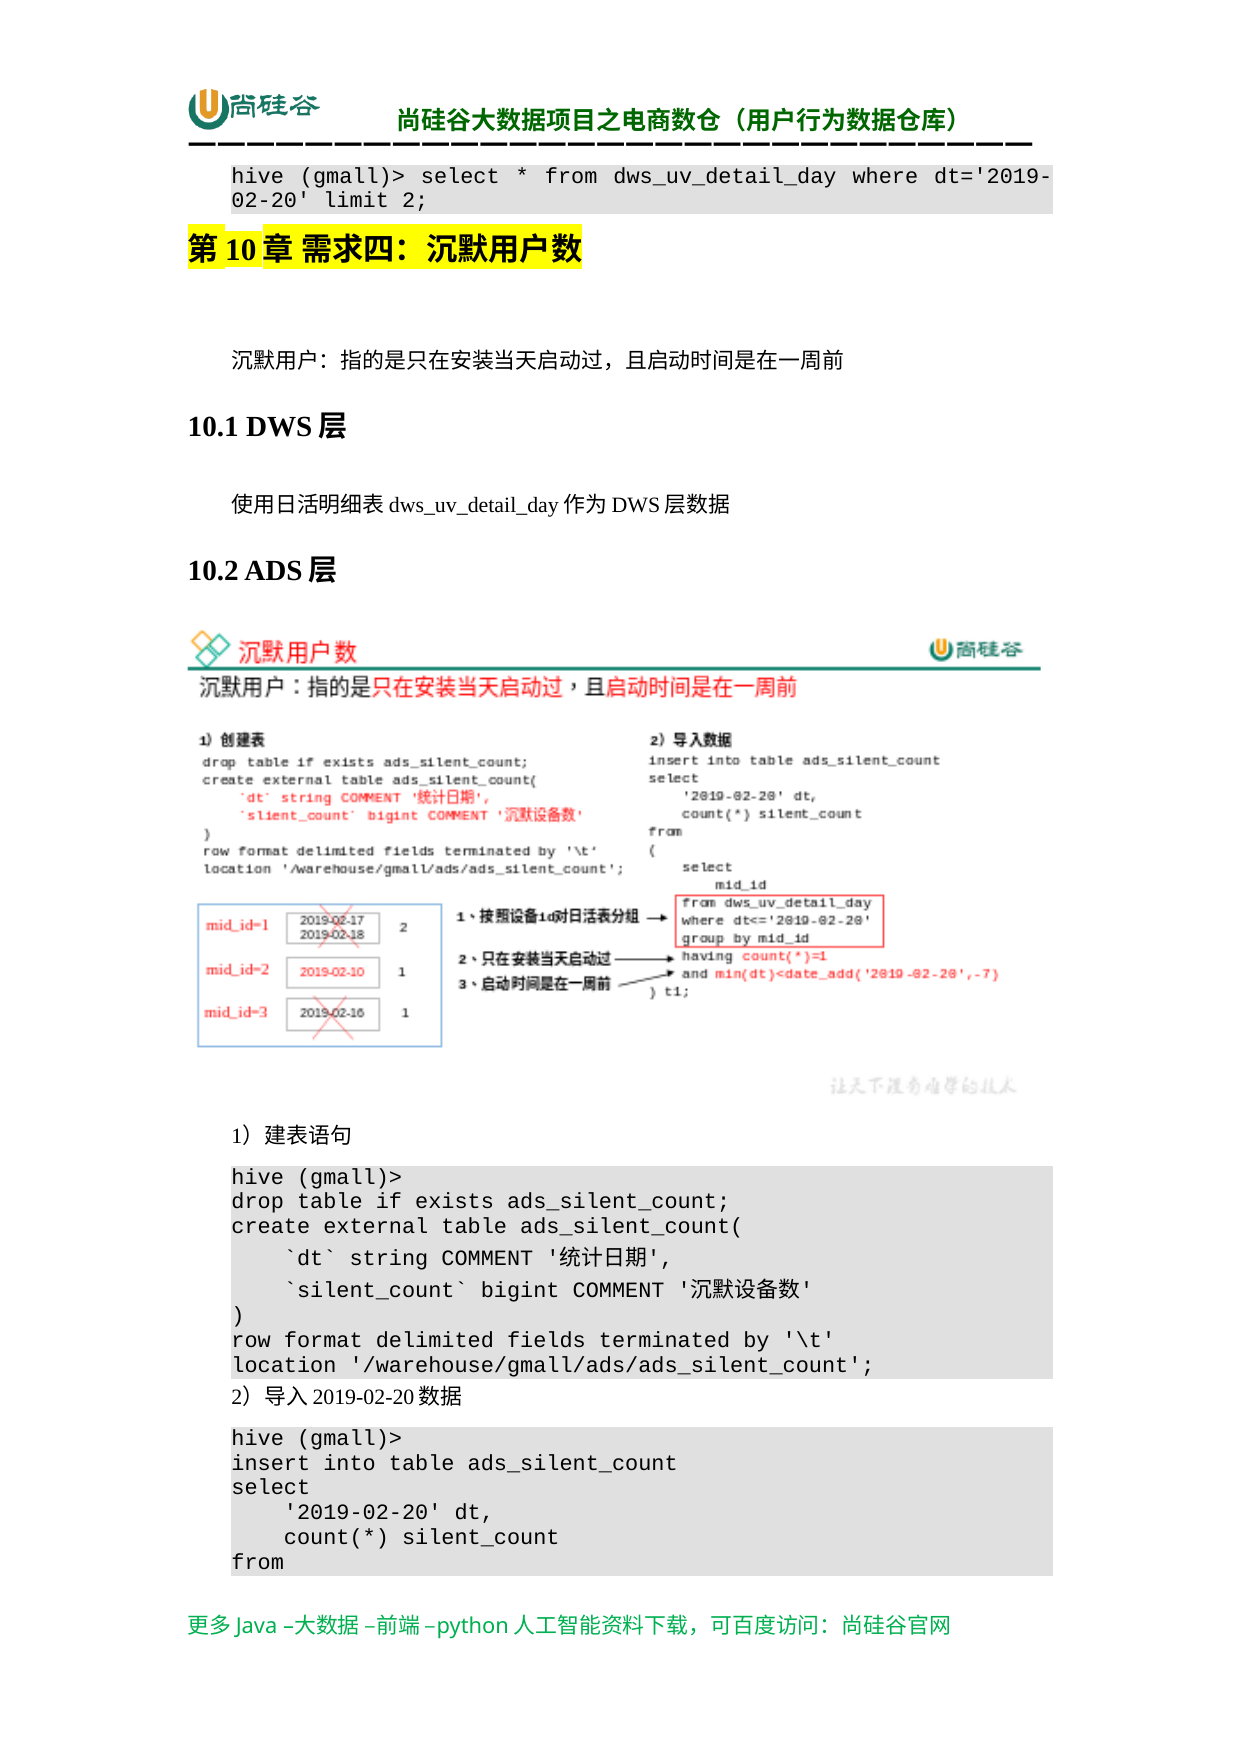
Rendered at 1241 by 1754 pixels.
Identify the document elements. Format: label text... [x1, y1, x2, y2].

text hive (gmall)> select * from dws_uv_detail_day where dt='2019-02-20' limit 2; [231, 165, 1053, 214]
text hive (gmall)> [231, 1166, 1053, 1191]
text create external table ads_silent_count( [231, 1216, 1053, 1240]
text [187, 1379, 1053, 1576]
text 使用日活明细表dws_uv_detail_day作为DWS层数据 [187, 486, 1053, 519]
subtitle 10.1 DWS层 [187, 391, 1053, 456]
text ) [231, 1304, 1053, 1329]
picture [187, 88, 320, 130]
text location '/warehouse/gmall/ads/ads_silent_count'; [231, 1354, 1053, 1379]
text row format delimited fields terminated by '\t' [231, 1329, 1053, 1354]
text `dt` string COMMENT '统计日期', [231, 1240, 1053, 1272]
subtitle 10.2 ADS层 [187, 535, 1053, 600]
text drop table if exists ads_silent_count; [231, 1191, 1053, 1216]
text 沉默用户：指的是只在安装当天启动过，且启动时间是在一周前 [187, 343, 1053, 375]
subtitle 第10章 需求四：沉默用户数 [187, 214, 1053, 279]
text `silent_count` bigint COMMENT '沉默设备数' [231, 1272, 1053, 1304]
text 1）建表语句 [187, 1118, 1053, 1150]
